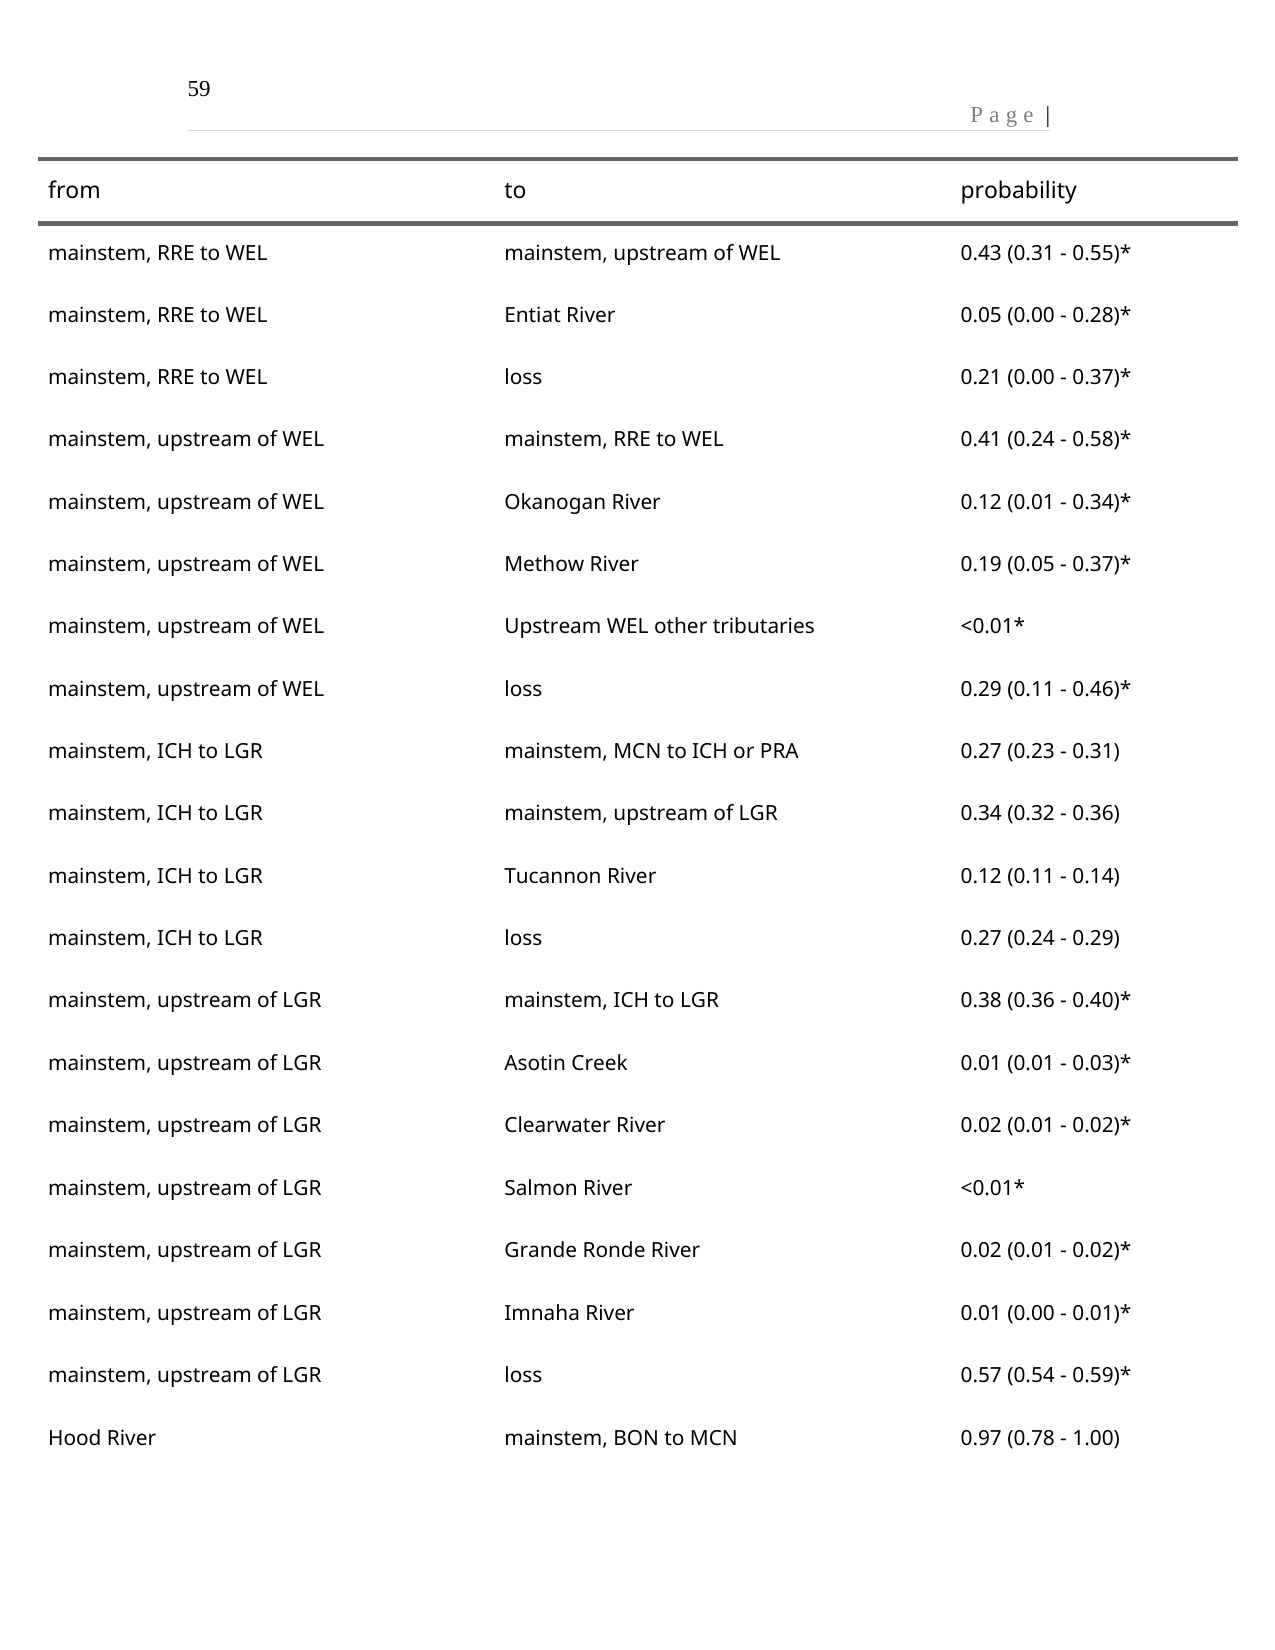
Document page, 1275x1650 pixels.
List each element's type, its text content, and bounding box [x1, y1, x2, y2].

table_cell mainstem, upstream of WEL [38, 408, 494, 470]
table_cell 0.01 (0.00 - 0.01)* [950, 1281, 1237, 1344]
table_cell 0.57 (0.54 - 0.59)* [950, 1344, 1237, 1406]
table_cell mainstem, upstream of LGR [38, 1156, 494, 1219]
table_cell mainstem, RRE to WEL [38, 346, 494, 408]
table_cell mainstem, upstream of WEL [38, 533, 494, 595]
table_cell 0.38 (0.36 - 0.40)* [950, 969, 1237, 1031]
table_cell mainstem, upstream of WEL [38, 595, 494, 658]
table_cell loss [494, 658, 950, 720]
table_cell 0.12 (0.11 - 0.14) [950, 845, 1237, 907]
table_cell Salmon River [494, 1156, 950, 1219]
table_cell mainstem, upstream of LGR [38, 969, 494, 1031]
table_cell mainstem, ICH to LGR [38, 720, 494, 782]
table_cell mainstem, upstream of LGR [38, 1281, 494, 1344]
table_cell mainstem, upstream of WEL [494, 226, 950, 284]
table_cell mainstem, upstream of LGR [494, 782, 950, 844]
table_cell Upstream WEL other tributaries [494, 595, 950, 658]
table_cell 0.43 (0.31 - 0.55)* [950, 226, 1237, 284]
table_cell 0.02 (0.01 - 0.02)* [950, 1094, 1237, 1156]
table_header from [38, 161, 494, 221]
table_cell 0.21 (0.00 - 0.37)* [950, 346, 1237, 408]
table_cell 0.05 (0.00 - 0.28)* [950, 284, 1237, 346]
table_cell 0.27 (0.24 - 0.29) [950, 907, 1237, 969]
table_cell 0.01 (0.01 - 0.03)* [950, 1031, 1237, 1094]
table_cell mainstem, ICH to LGR [38, 907, 494, 969]
table_cell mainstem, MCN to ICH or PRA [494, 720, 950, 782]
table_cell <0.01* [950, 1156, 1237, 1219]
table_cell 0.34 (0.32 - 0.36) [950, 782, 1237, 844]
table_cell 0.19 (0.05 - 0.37)* [950, 533, 1237, 595]
table_cell mainstem, RRE to WEL [38, 284, 494, 346]
table_header probability [950, 161, 1237, 221]
table_cell 0.41 (0.24 - 0.58)* [950, 408, 1237, 470]
table_cell mainstem, ICH to LGR [38, 845, 494, 907]
table_cell 0.27 (0.23 - 0.31) [950, 720, 1237, 782]
table_cell Okanogan River [494, 470, 950, 533]
table_cell mainstem, upstream of WEL [38, 658, 494, 720]
table_cell Entiat River [494, 284, 950, 346]
table_cell Imnaha River [494, 1281, 950, 1344]
table_cell mainstem, upstream of WEL [38, 470, 494, 533]
table_cell loss [494, 907, 950, 969]
table_cell mainstem, RRE to WEL [494, 408, 950, 470]
table_cell Hood River [38, 1406, 494, 1469]
table_header to [494, 161, 950, 221]
table_cell Clearwater River [494, 1094, 950, 1156]
table_cell mainstem, upstream of LGR [38, 1344, 494, 1406]
table_cell loss [494, 1344, 950, 1406]
table_cell 0.97 (0.78 - 1.00) [950, 1406, 1237, 1469]
table_cell mainstem, RRE to WEL [38, 226, 494, 284]
table_cell mainstem, BON to MCN [494, 1406, 950, 1469]
table_cell mainstem, upstream of LGR [38, 1219, 494, 1281]
table_cell mainstem, upstream of LGR [38, 1031, 494, 1094]
table_cell mainstem, ICH to LGR [494, 969, 950, 1031]
table_cell loss [494, 346, 950, 408]
table_cell <0.01* [950, 595, 1237, 658]
table_cell mainstem, ICH to LGR [38, 782, 494, 844]
table_cell 0.29 (0.11 - 0.46)* [950, 658, 1237, 720]
table_cell Tucannon River [494, 845, 950, 907]
table_cell 0.12 (0.01 - 0.34)* [950, 470, 1237, 533]
table_cell 0.02 (0.01 - 0.02)* [950, 1219, 1237, 1281]
table_cell Methow River [494, 533, 950, 595]
table_cell mainstem, upstream of LGR [38, 1094, 494, 1156]
table_cell Asotin Creek [494, 1031, 950, 1094]
table_cell Grande Ronde River [494, 1219, 950, 1281]
